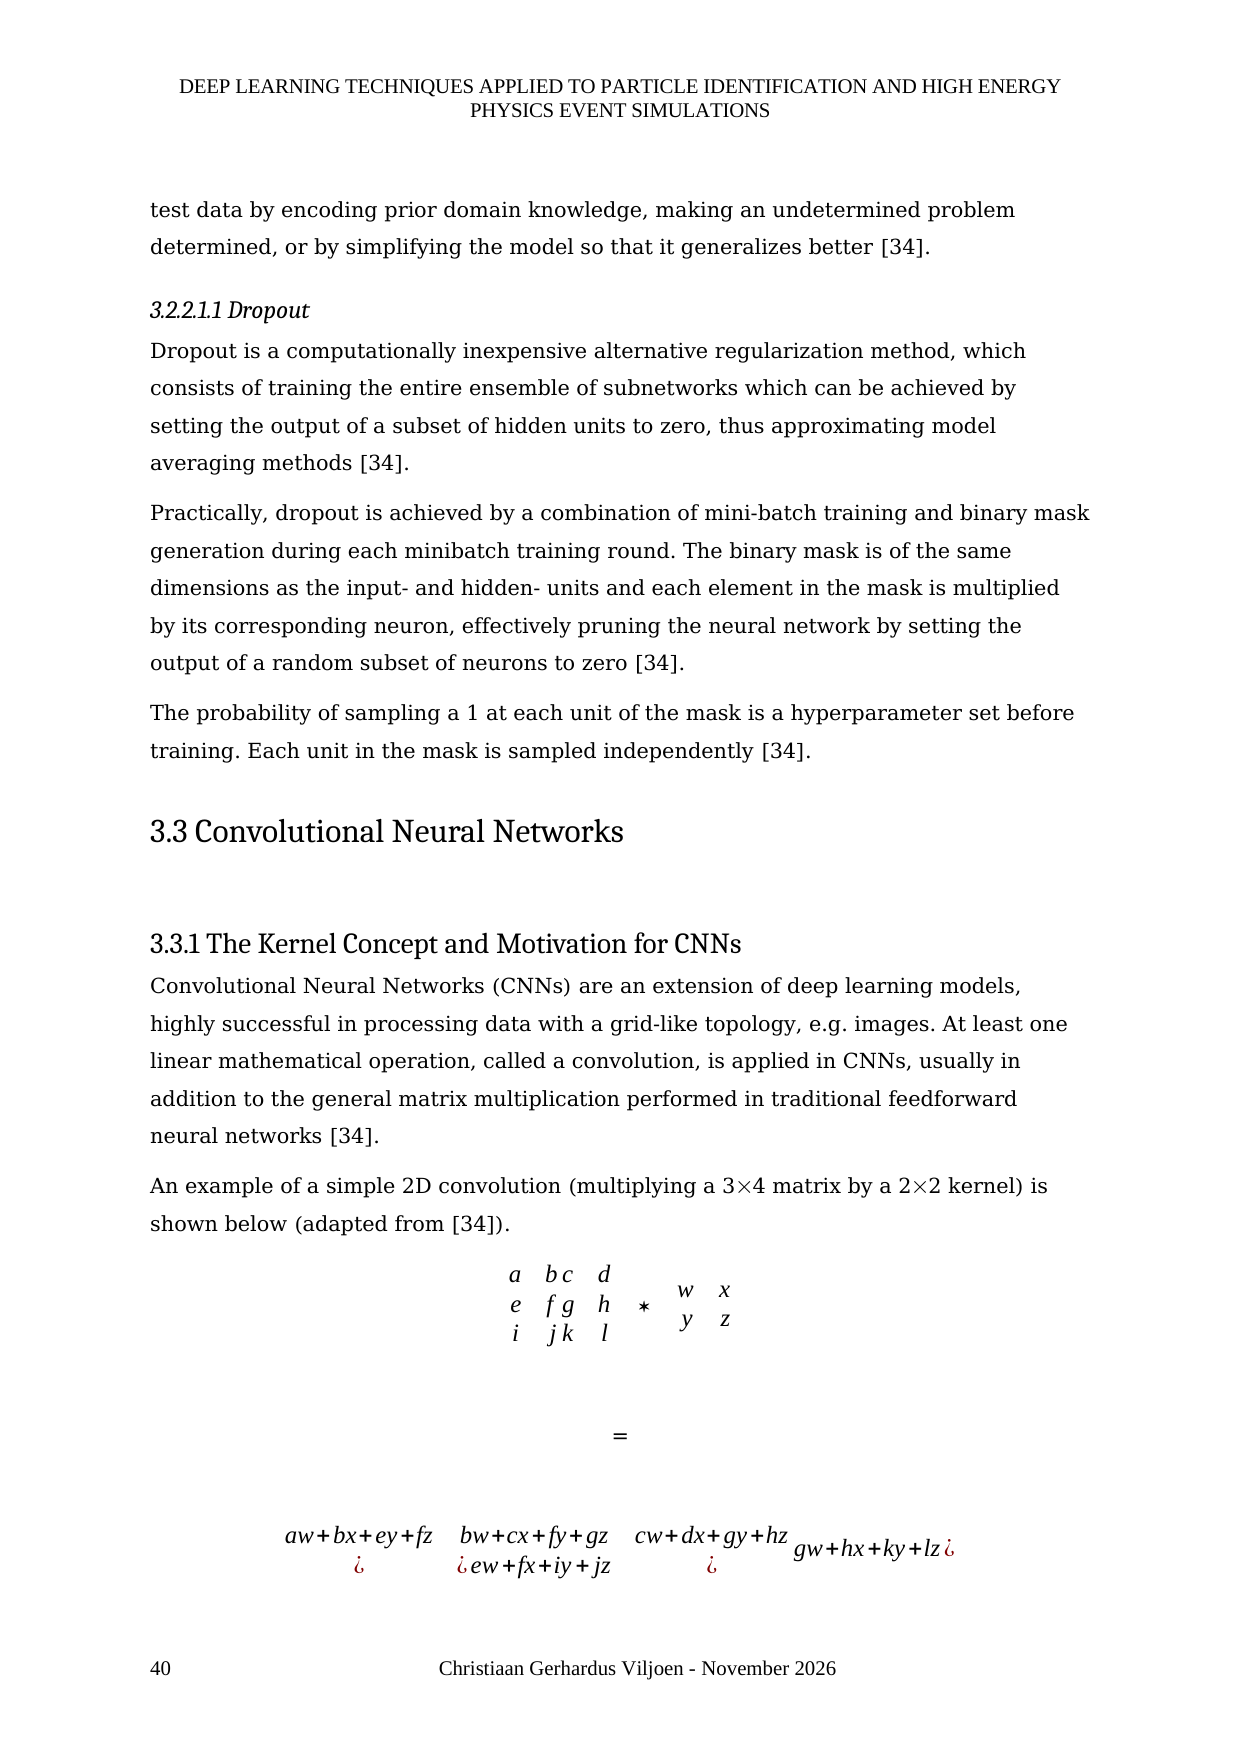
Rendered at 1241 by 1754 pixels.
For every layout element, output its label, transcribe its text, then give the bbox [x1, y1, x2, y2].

text Practically, dropout is achieved by a combination of mini-batch training and binary mask generation during each minibatch training round. The binary mask is of the same dimensions as the input- and hidden- units and each element in the mask is multiplied by its corresponding neuron, effectively pruning the neural network by setting the output of a random subset of neurons to zero . [150, 500, 1090, 675]
text Convolutional Neural Networks (CNNs) are an extension of deep learning models, highly successful in processing data with a grid-like topology, e.g. images. At least one linear mathematical operation, called a convolution, is applied in CNNs, usually in addition to the general matrix multiplication performed in traditional feedforward neural networks . [150, 973, 1090, 1148]
text An example of a simple 2D convolution (multiplying a 34 matrix by a 22 kernel) is shown below (adapted from ). [150, 1173, 1090, 1236]
text Dropout is a computationally inexpensive alternative regularization method, which consists of training the entire ensemble of subnetworks which can be achieved by setting the output of a subset of hidden units to zero, thus approximating model averaging methods . [150, 338, 1090, 475]
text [150, 196, 1090, 259]
subtitle The Kernel Concept and Motivation for CNNs [150, 927, 1090, 960]
subtitle Dropout [150, 296, 1090, 325]
subtitle Convolutional Neural Networks [150, 813, 1090, 851]
text The probability of sampling a 1 at each unit of the mask is a hyperparameter set before training. Each unit in the mask is sampled independently . [150, 700, 1090, 763]
text = [150, 1422, 1090, 1447]
